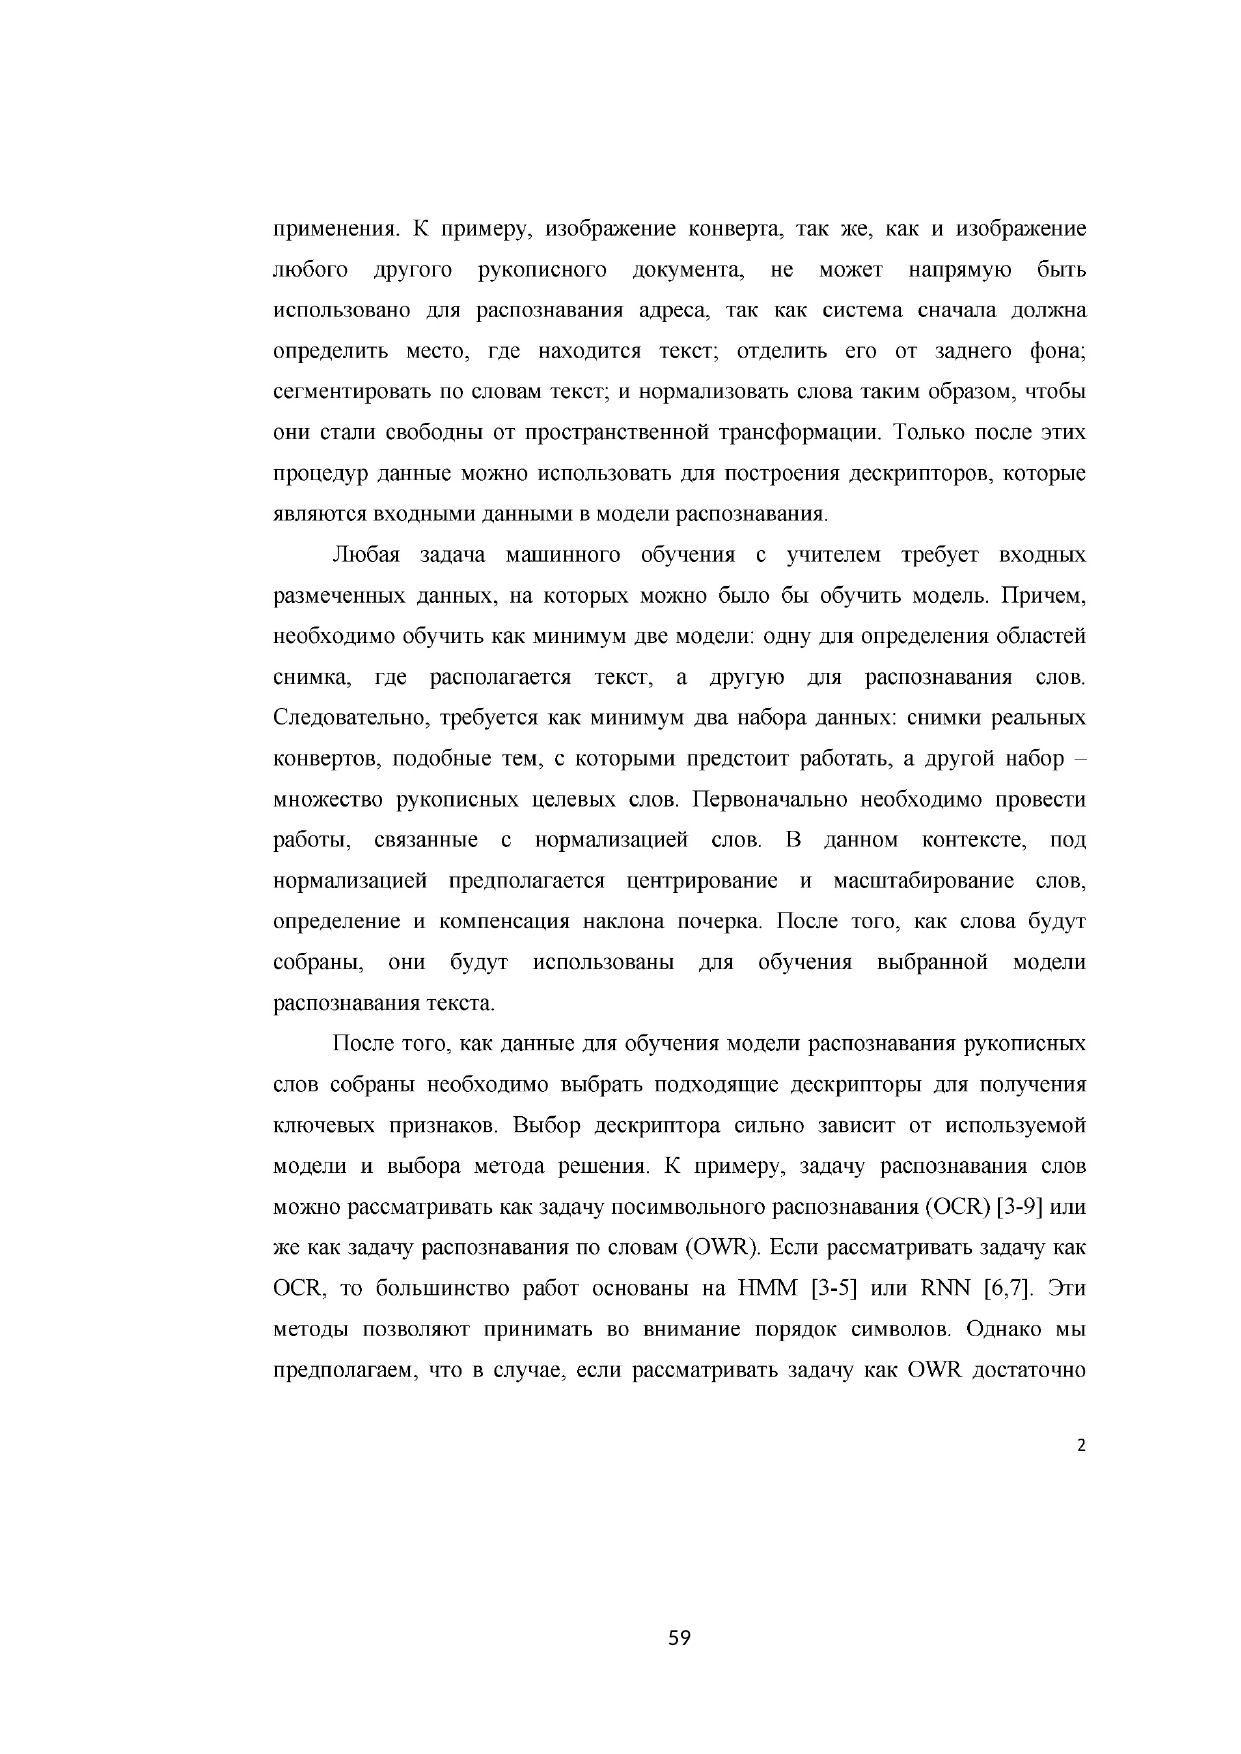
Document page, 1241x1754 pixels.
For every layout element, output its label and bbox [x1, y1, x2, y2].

picture [177, 118, 1182, 1539]
